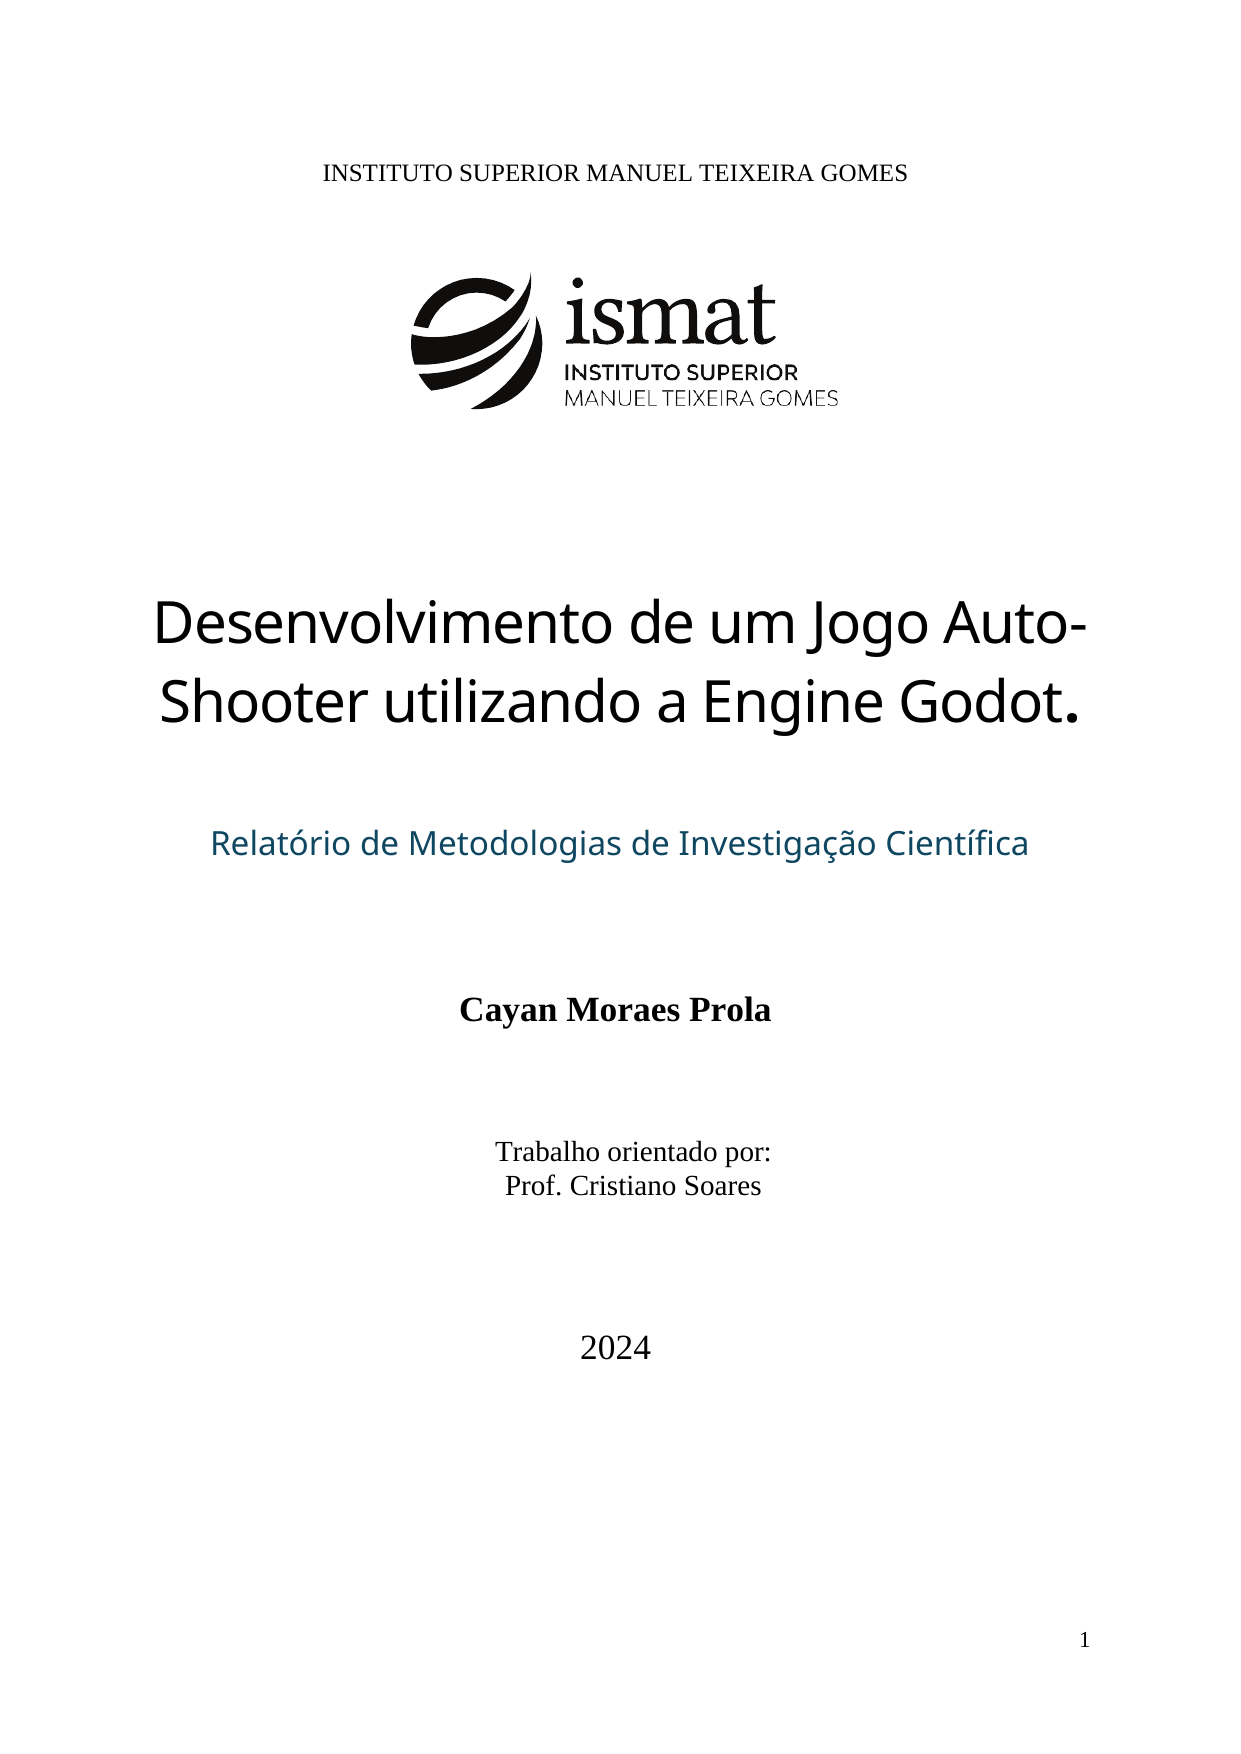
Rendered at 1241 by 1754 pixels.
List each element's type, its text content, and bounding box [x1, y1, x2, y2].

text Trabalho orientado por: [176, 1134, 1090, 1168]
subtitle Relatório de Metodologias de Investigação Científica [150, 820, 1090, 865]
picture [565, 364, 838, 406]
text Prof. Cristiano Soares [176, 1168, 1090, 1201]
text Cayan Moraes Prola [251, 988, 979, 1029]
text 2024 [251, 1326, 979, 1367]
title Desenvolvimento de um Jogo Auto-Shooter utilizando a Engine Godot. [150, 581, 1090, 739]
text INSTITUTO SUPERIOR MANUEL TEIXEIRA GOMES [251, 158, 979, 186]
